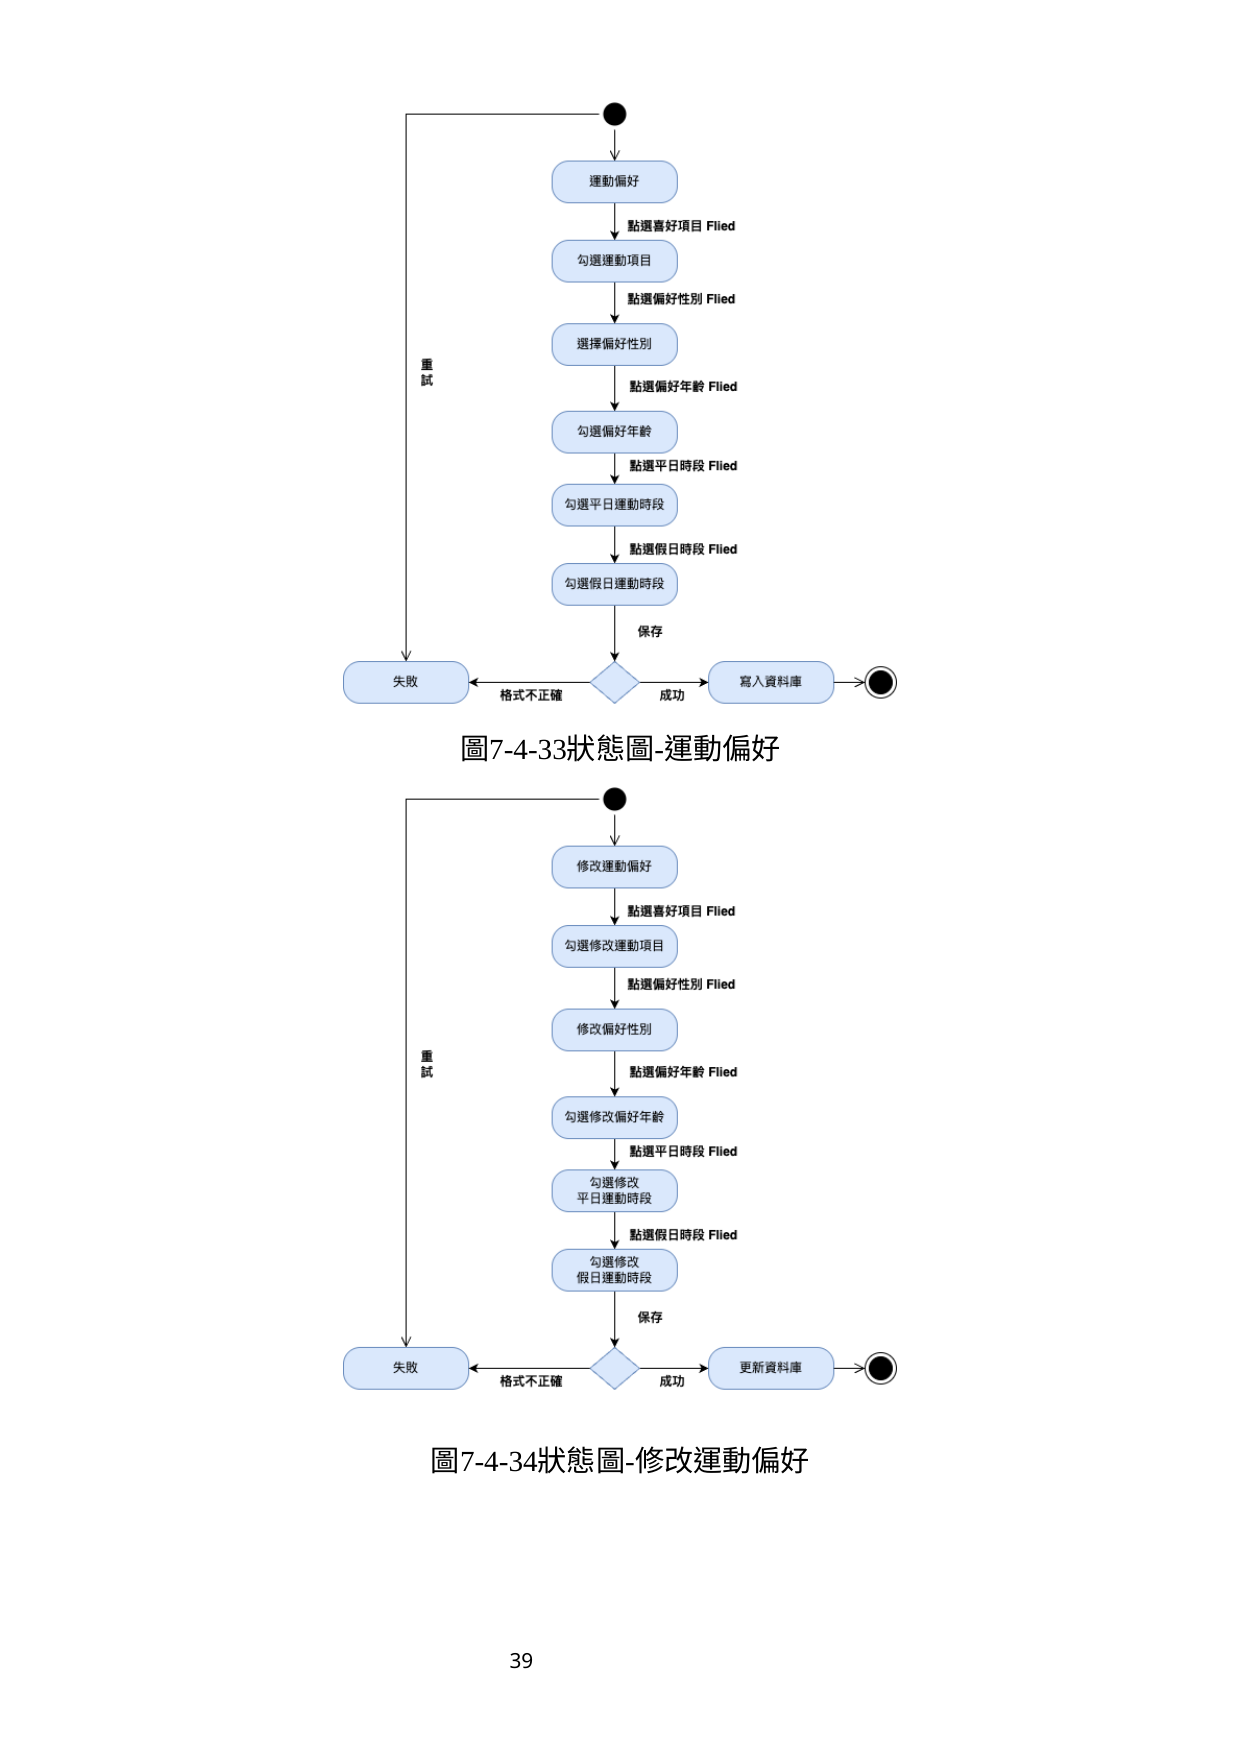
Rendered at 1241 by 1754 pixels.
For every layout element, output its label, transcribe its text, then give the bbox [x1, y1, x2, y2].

picture [343, 98, 898, 709]
picture [343, 784, 898, 1395]
